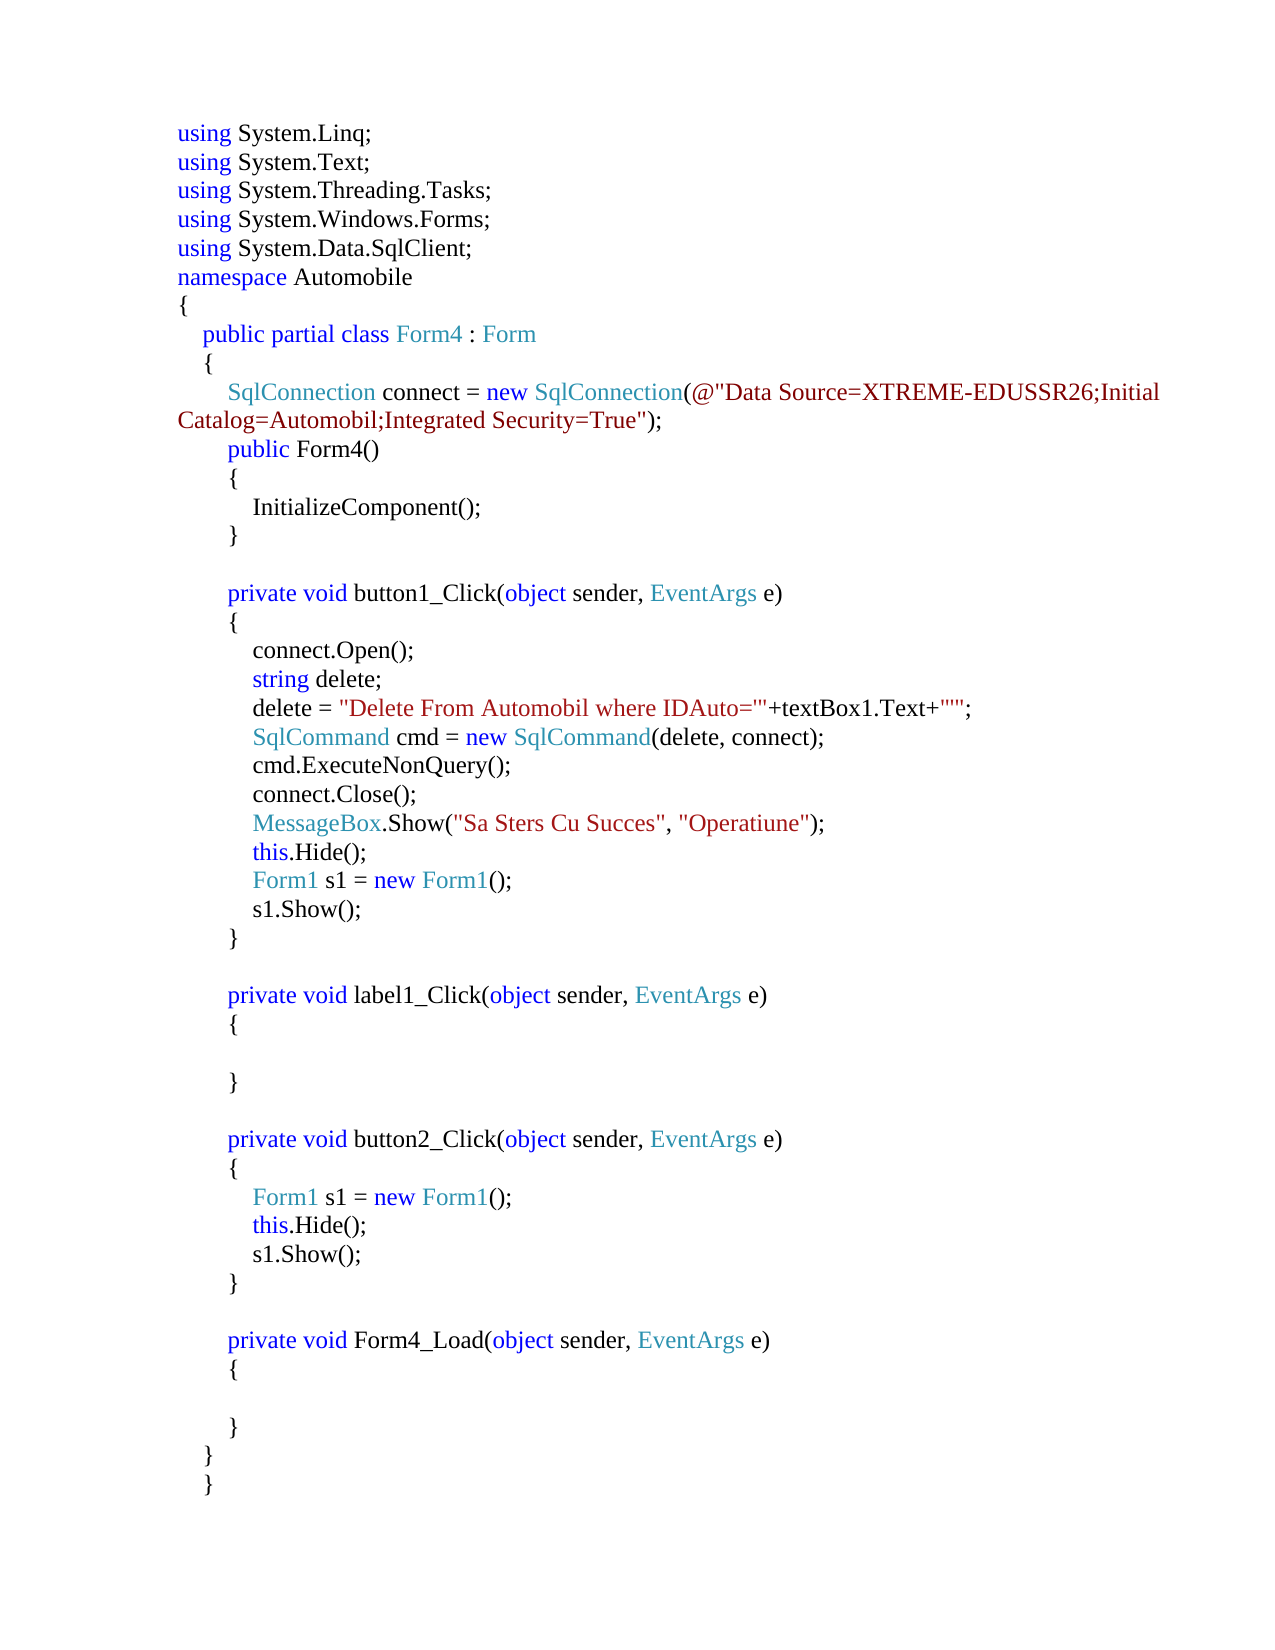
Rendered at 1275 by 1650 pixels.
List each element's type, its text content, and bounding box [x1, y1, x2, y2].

text this.Hide(); [177, 837, 1186, 866]
text using System.Text; [177, 147, 1186, 176]
text { [177, 607, 1186, 636]
text private void button1_Click(object sender, EventArgs e) [177, 578, 1186, 607]
text delete = "Delete From Automobil where IDAuto='"+textBox1.Text+"'"; [177, 693, 1186, 722]
text { [177, 1354, 1186, 1383]
text } [177, 1067, 1186, 1096]
text } [177, 521, 1186, 549]
text { [177, 463, 1186, 492]
text private void label1_Click(object sender, EventArgs e) [177, 981, 1186, 1009]
text s1.Show(); [177, 1239, 1186, 1268]
text } [177, 1268, 1186, 1297]
text s1.Show(); [177, 894, 1186, 923]
text } [177, 1441, 1186, 1469]
text SqlCommand cmd = new SqlCommand(delete, connect); [177, 722, 1186, 751]
text private void Form4_Load(object sender, EventArgs e) [177, 1326, 1186, 1354]
text public Form4() [177, 434, 1186, 463]
text { [177, 291, 1186, 319]
text } [177, 1412, 1186, 1441]
text string delete; [177, 664, 1186, 693]
text MessageBox.Show("Sa Sters Cu Succes", "Operatiune"); [177, 808, 1186, 837]
text connect.Open(); [177, 636, 1186, 664]
text InitializeComponent(); [177, 492, 1186, 521]
text connect.Close(); [177, 779, 1186, 808]
text Form1 s1 = new Form1(); [177, 866, 1186, 894]
text namespace Automobile [177, 262, 1186, 291]
text } [177, 1469, 1186, 1498]
text this.Hide(); [177, 1211, 1186, 1239]
text { [177, 1153, 1186, 1182]
text } [177, 923, 1186, 952]
text private void button2_Click(object sender, EventArgs e) [177, 1124, 1186, 1153]
text using System.Windows.Forms; [177, 204, 1186, 233]
text { [177, 348, 1186, 377]
text using System.Linq; [177, 118, 1186, 147]
text using System.Data.SqlClient; [177, 233, 1186, 262]
text Form1 s1 = new Form1(); [177, 1182, 1186, 1211]
text { [177, 1009, 1186, 1038]
text using System.Threading.Tasks; [177, 176, 1186, 204]
text SqlConnection connect = new SqlConnection(@"Data Source=XTREME-EDUSSR26;Initial Catalog=Automobil;Integrated Security=True"); [177, 377, 1186, 434]
text cmd.ExecuteNonQuery(); [177, 751, 1186, 779]
text public partial class Form4 : Form [177, 319, 1186, 348]
